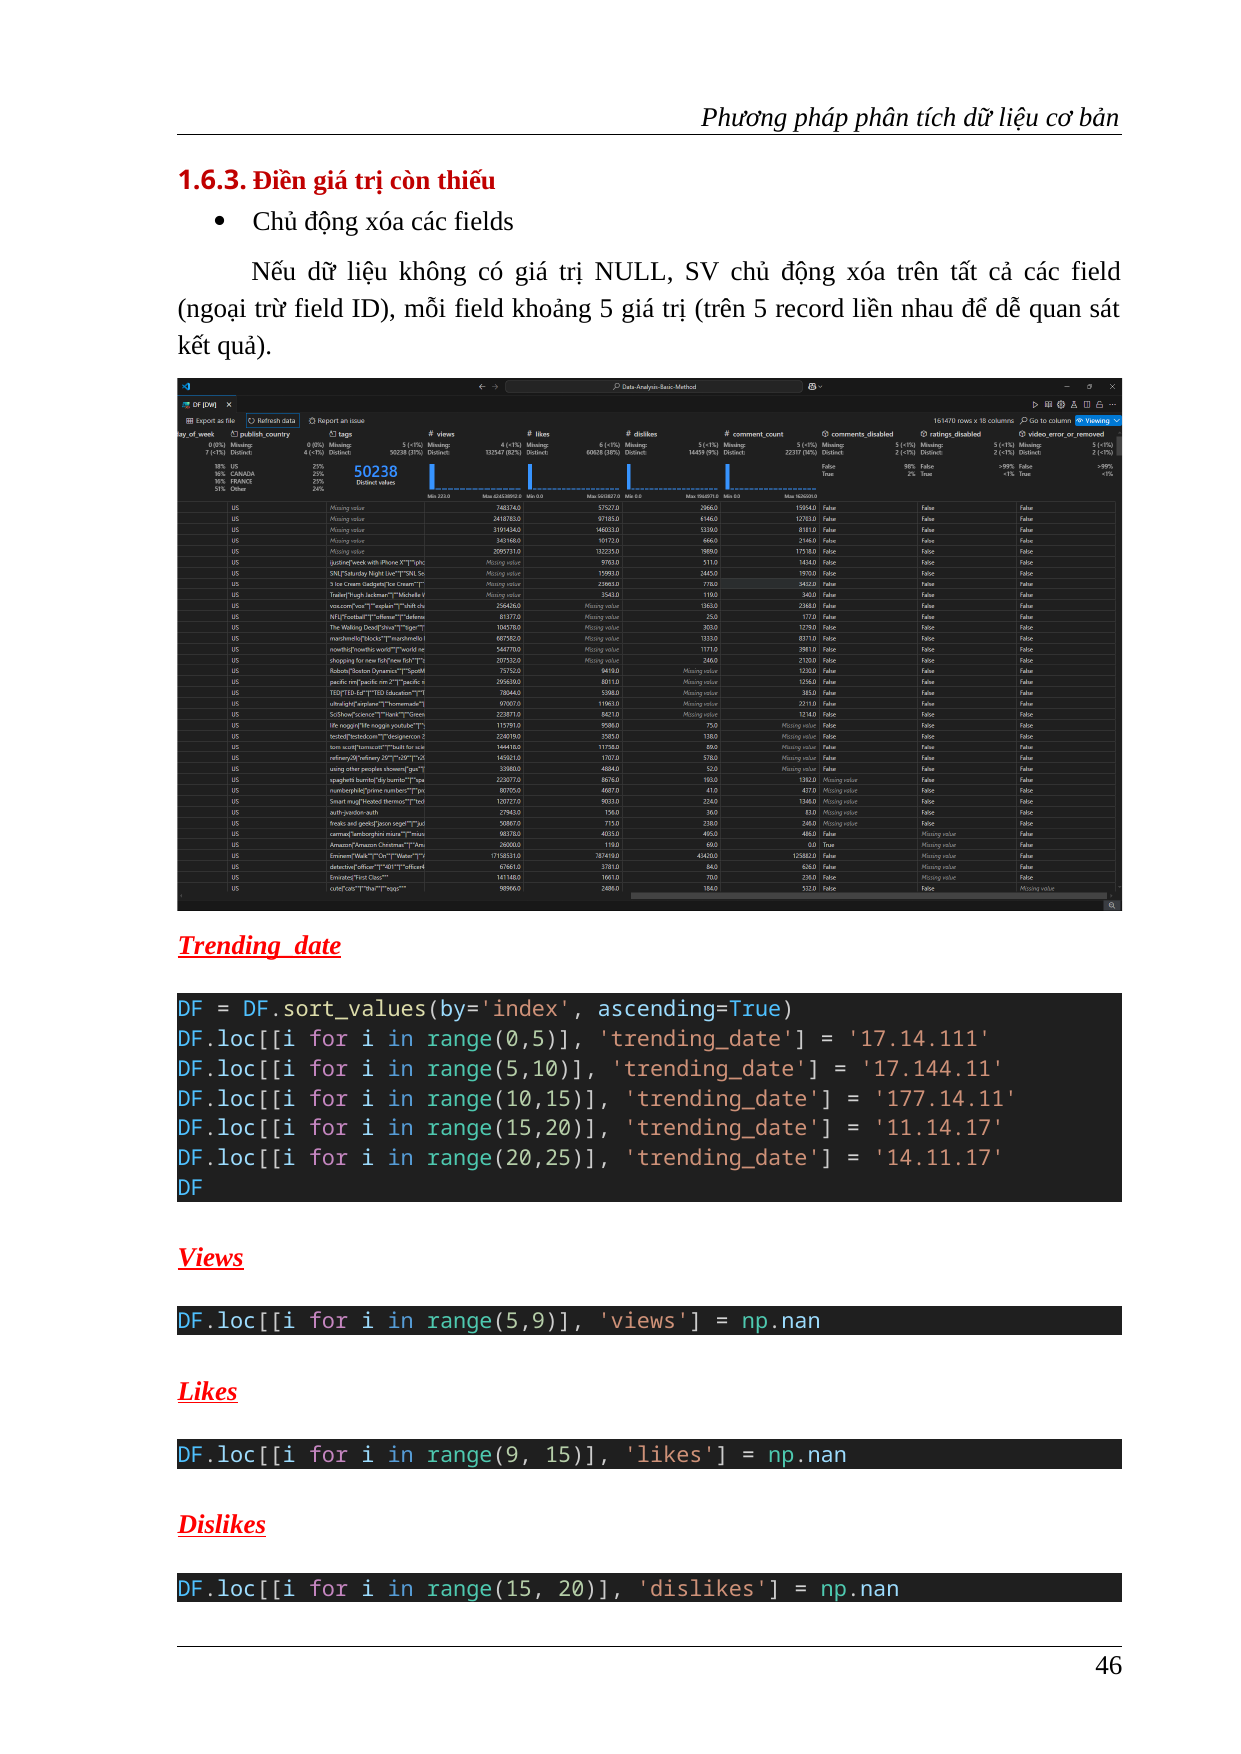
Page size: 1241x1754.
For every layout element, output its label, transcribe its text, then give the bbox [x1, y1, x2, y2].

list Chủ động xóa các fields [215, 204, 1122, 236]
text DF.loc[[i for i in range(15, 20)], 'dislikes'] = np.nan [177, 1573, 1122, 1602]
text DF.loc[[i for i in range(5,10)], 'trending_date'] = '17.144.11' [177, 1053, 1122, 1083]
text DF [177, 1172, 1122, 1202]
text DF = DF.sort_values(by='index', ascending=True) [177, 993, 1122, 1023]
text DF.loc[[i for i in range(5,9)], 'views'] = np.nan [177, 1306, 1122, 1335]
list Điền giá trị còn thiếu [177, 160, 1122, 197]
text DF.loc[[i for i in range(0,5)], 'trending_date'] = '17.14.111' [177, 1023, 1122, 1053]
text DF.loc[[i for i in range(10,15)], 'trending_date'] = '177.14.11' [177, 1083, 1122, 1112]
text Views [177, 1241, 1122, 1272]
text Dislikes [177, 1508, 1122, 1539]
text Nếu dữ liệu không có giá trị NULL, SV chủ động xóa trên tất cả các field (ngoại trừ field ID), mỗi field khoảng 5 giá trị (trên 5 record liền nhau để dễ quan sát kết quả). [177, 254, 1122, 360]
text Trending_date [177, 929, 1122, 960]
text DF.loc[[i for i in range(15,20)], 'trending_date'] = '11.14.17' [177, 1112, 1122, 1142]
text DF.loc[[i for i in range(9, 15)], 'likes'] = np.nan [177, 1439, 1122, 1469]
picture [177, 378, 1123, 911]
text Likes [177, 1375, 1122, 1406]
text DF.loc[[i for i in range(20,25)], 'trending_date'] = '14.11.17' [177, 1142, 1122, 1172]
